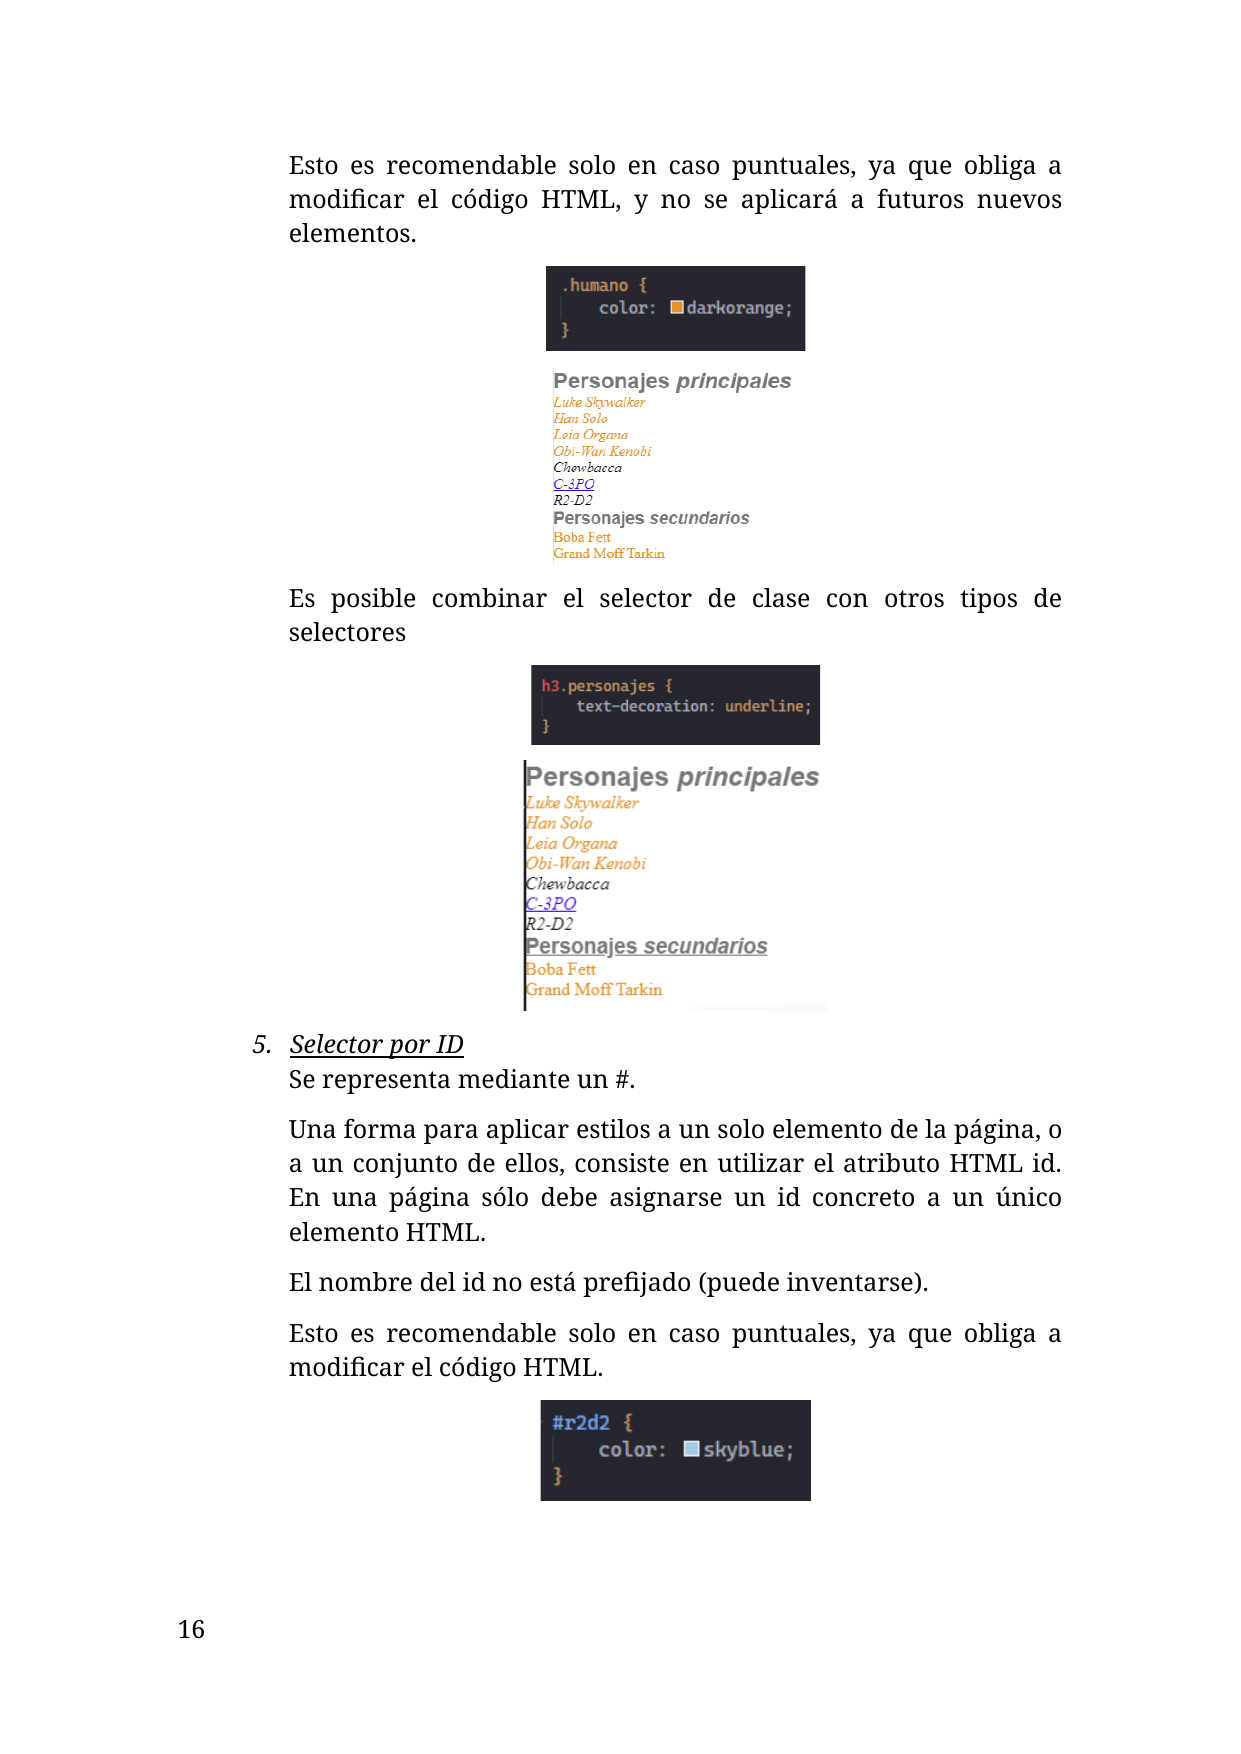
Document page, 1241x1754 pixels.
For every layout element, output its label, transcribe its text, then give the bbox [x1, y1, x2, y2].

picture [540, 1400, 811, 1501]
picture [531, 665, 821, 745]
list Selector por ID [252, 1027, 1063, 1061]
text Se representa mediante un #. [288, 1061, 1063, 1095]
text Esto es recomendable solo en caso puntuales, ya que obliga a modificar el código HTML, y no se aplicará a futuros nuevos elementos. [288, 148, 1063, 250]
picture [546, 266, 806, 351]
text Esto es recomendable solo en caso puntuales, ya que obliga a modificar el código HTML. [288, 1316, 1063, 1384]
text El nombre del id no está prefijado (puede inventarse). [288, 1265, 1063, 1299]
text Una forma para aplicar estilos a un solo elemento de la página, o a un conjunto de ellos, consiste en utilizar el atributo HTML id. En una página sólo debe asignarse un id concreto a un único elemento HTML. [288, 1112, 1063, 1248]
picture [523, 760, 828, 1011]
picture [553, 367, 798, 564]
text Es posible combinar el selector de clase con otros tipos de selectores [288, 580, 1063, 648]
